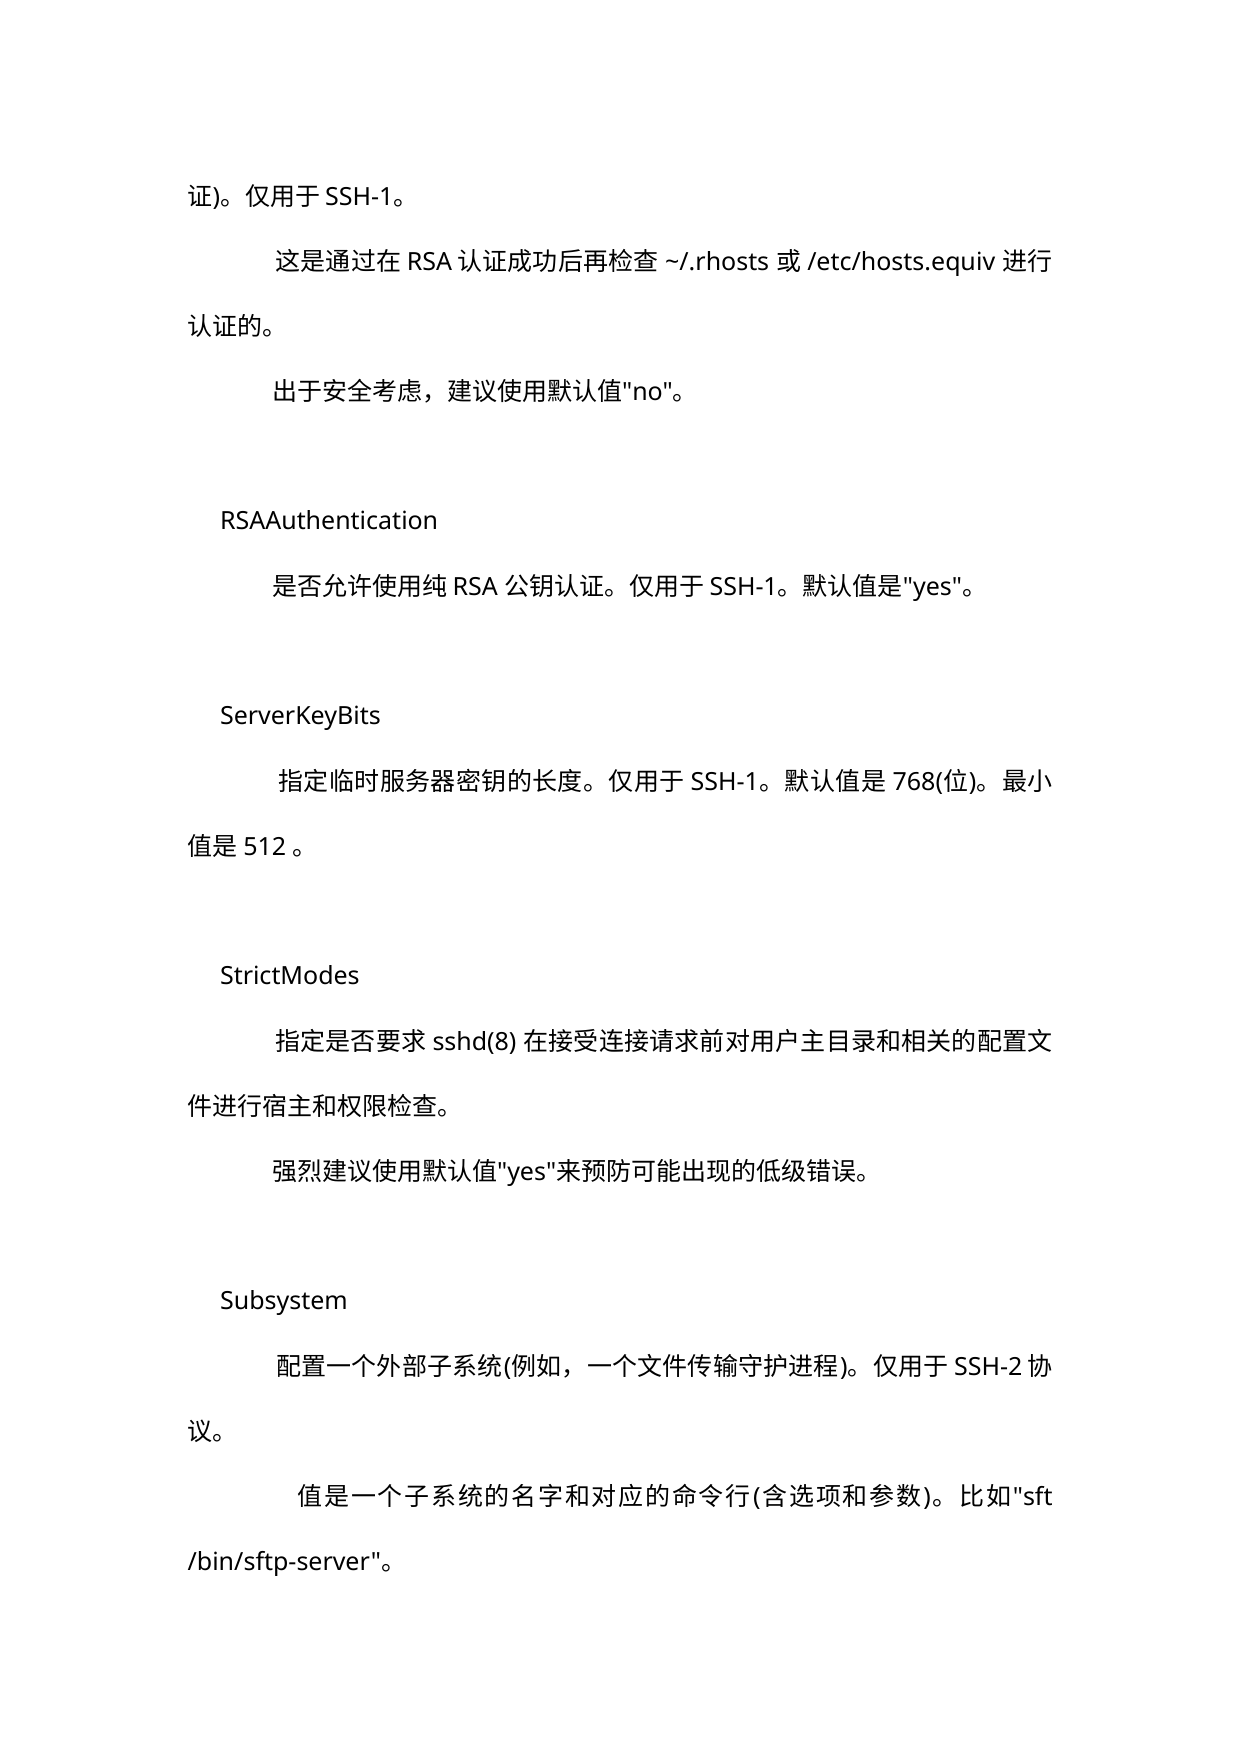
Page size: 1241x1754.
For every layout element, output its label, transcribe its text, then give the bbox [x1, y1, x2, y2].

text ServerKeyBits [187, 682, 1053, 747]
text RSAAuthentication [187, 487, 1053, 552]
text 这是通过在RSA认证成功后再检查 ~/.rhosts 或 /etc/hosts.equiv 进行认证的。 [187, 227, 1053, 357]
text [187, 162, 1053, 227]
text 出于安全考虑，建议使用默认值"no"。 [187, 357, 1053, 422]
text StrictModes [187, 942, 1053, 1007]
text 强烈建议使用默认值"yes"来预防可能出现的低级错误。 [187, 1137, 1053, 1202]
text 值是一个子系统的名字和对应的命令行(含选项和参数)。比如"sft /bin/sftp-server"。 [187, 1462, 1053, 1592]
text Subsystem [187, 1267, 1053, 1332]
text 指定是否要求 sshd(8) 在接受连接请求前对用户主目录和相关的配置文件进行宿主和权限检查。 [187, 1007, 1053, 1137]
text 配置一个外部子系统(例如，一个文件传输守护进程)。仅用于SSH-2协议。 [187, 1332, 1053, 1462]
text 是否允许使用纯 RSA 公钥认证。仅用于SSH-1。默认值是"yes"。 [187, 552, 1053, 617]
text 指定临时服务器密钥的长度。仅用于SSH-1。默认值是 768(位)。最小值是 512 。 [187, 747, 1053, 877]
